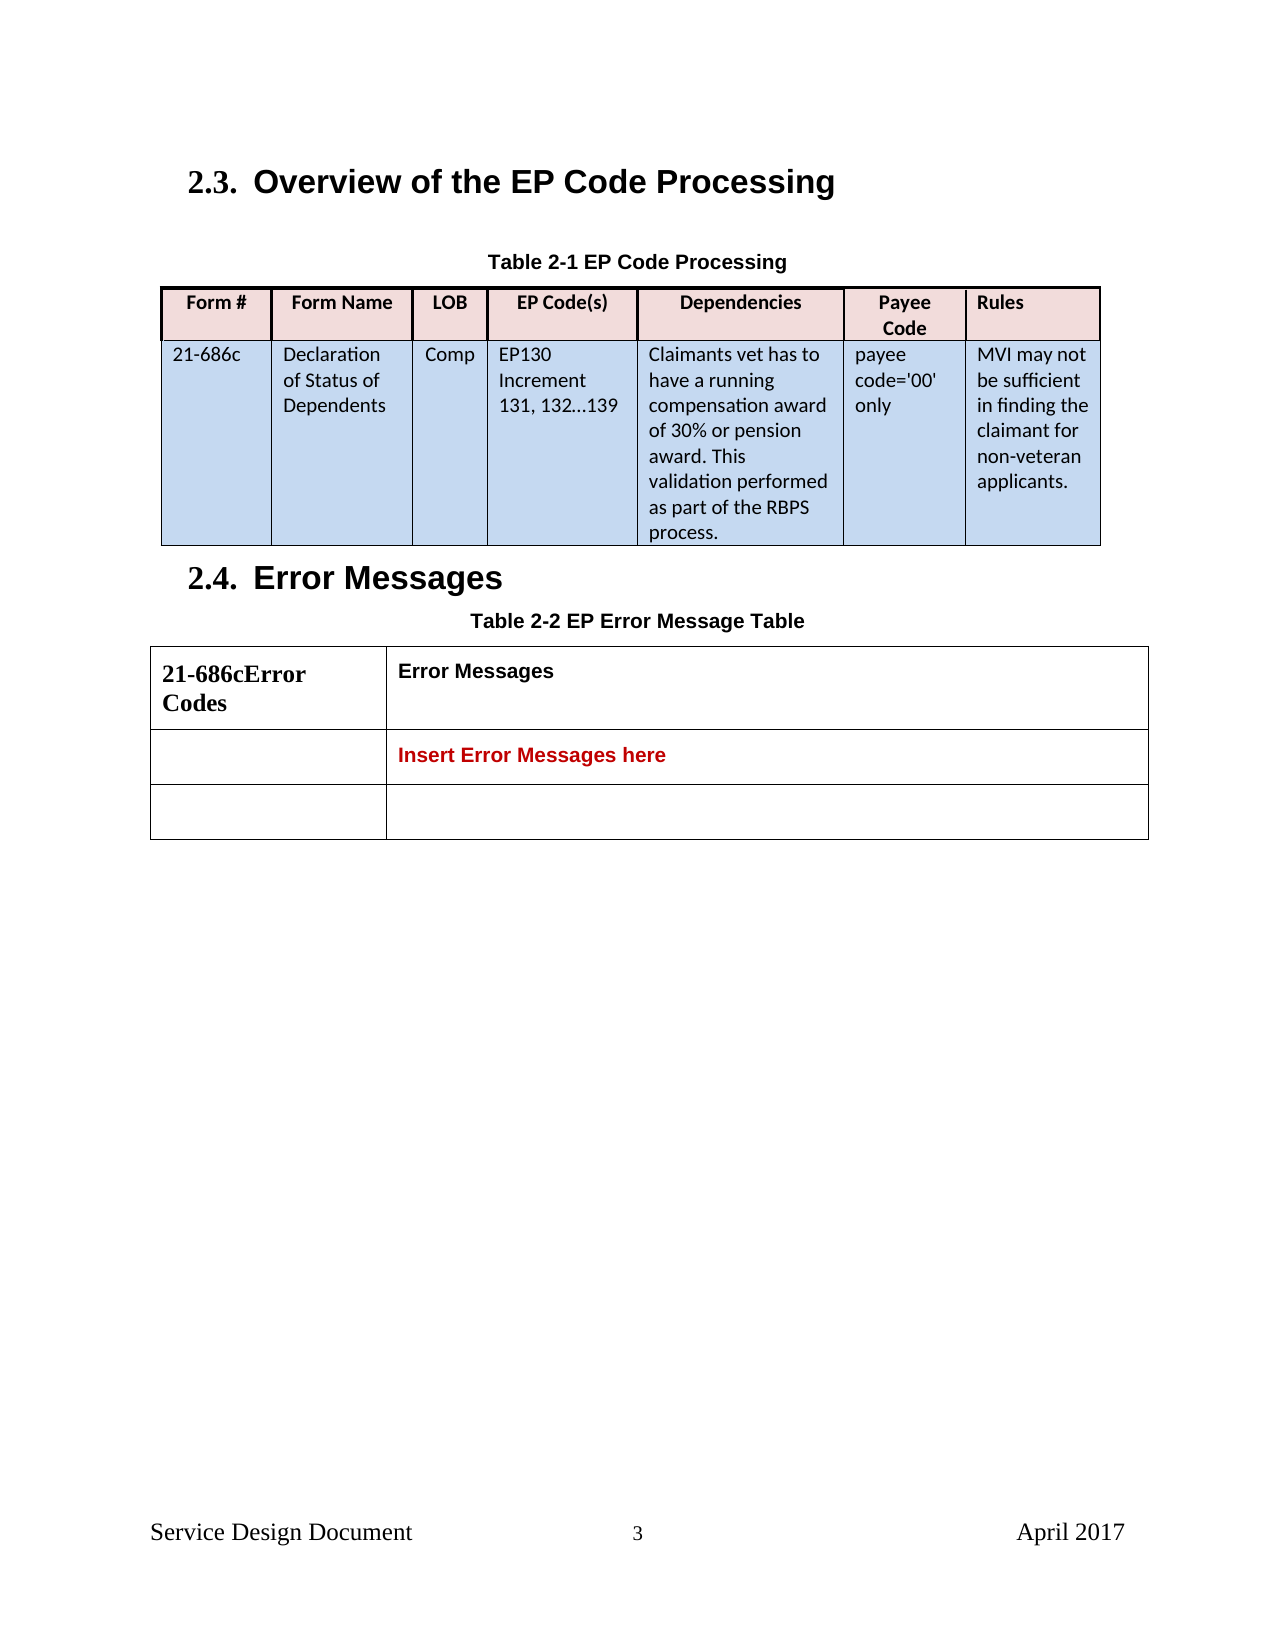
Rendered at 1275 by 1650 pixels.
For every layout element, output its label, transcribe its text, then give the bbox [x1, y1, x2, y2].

subtitle Overview of the EP Code Processing [187, 162, 1125, 201]
table_cell EP130 Increment 131, 132…139 [488, 341, 637, 545]
table_header LOB [414, 290, 486, 340]
subtitle Error Messages [187, 558, 1125, 597]
table_cell [151, 785, 386, 839]
table_cell [387, 785, 1148, 839]
table_header Error Messages [387, 647, 1148, 729]
table_cell Claimants vet has to have a running compensation award of 30% or pension award. This validation performed as part of the RBPS process. [638, 341, 843, 545]
table_cell MVI may not be sufficient in finding the claimant for non-veteran applicants. [966, 341, 1100, 545]
table_cell Insert Error Messages here [387, 730, 1148, 784]
table_cell payee code='00' only [844, 341, 965, 545]
table_header Rules [967, 289, 1099, 340]
table_header EP Code(s) [489, 290, 636, 340]
table_cell Comp [413, 341, 487, 545]
table_header Payee Code [845, 289, 966, 340]
table_header Form Name [273, 290, 411, 340]
table_header Form # [163, 290, 270, 340]
table_cell Declaration of Status of Dependents [272, 341, 412, 545]
table_header Dependencies [639, 290, 843, 340]
table_header 21-686cError Codes [151, 647, 386, 729]
table_cell [151, 730, 386, 784]
table_cell 21-686c [162, 341, 271, 545]
